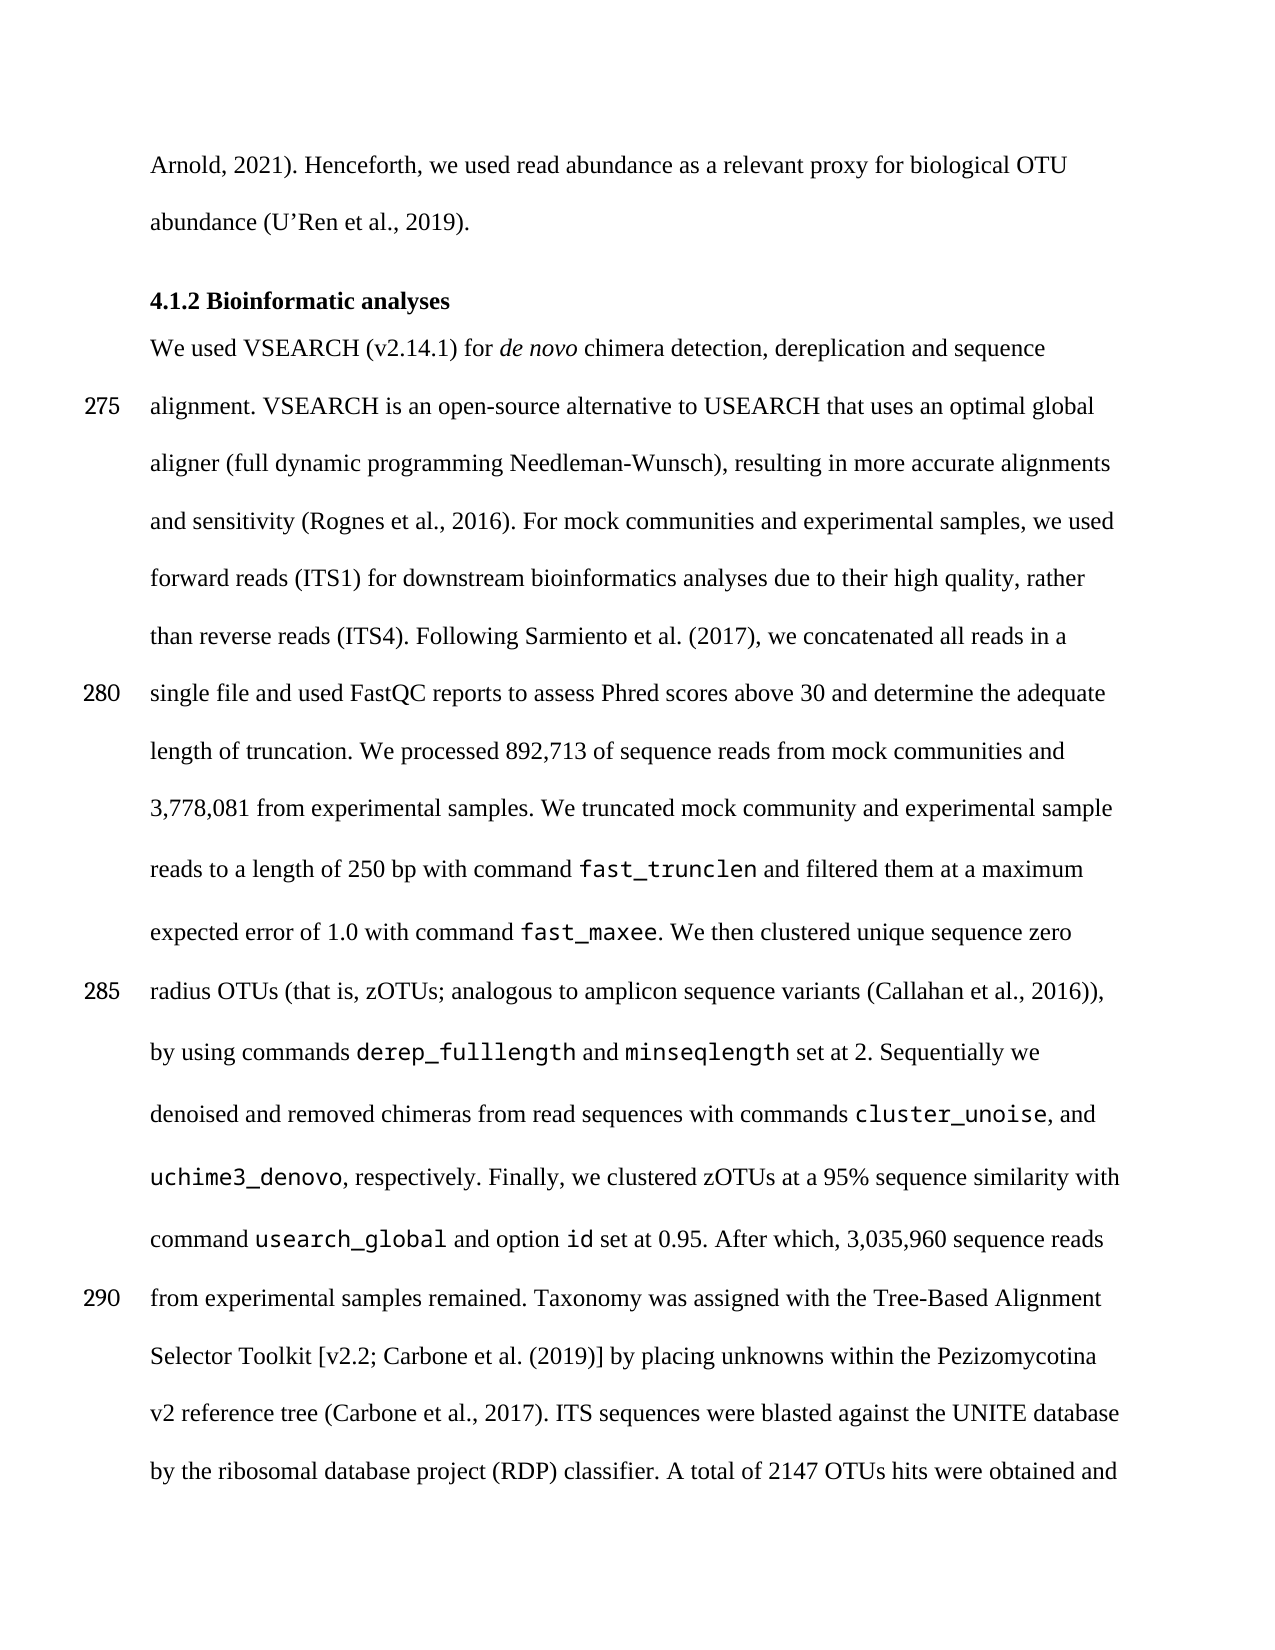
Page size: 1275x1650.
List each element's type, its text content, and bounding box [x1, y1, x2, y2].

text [150, 333, 1125, 1484]
subtitle 4.1.2 Bioinformatic analyses [150, 286, 1125, 314]
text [150, 150, 1125, 236]
